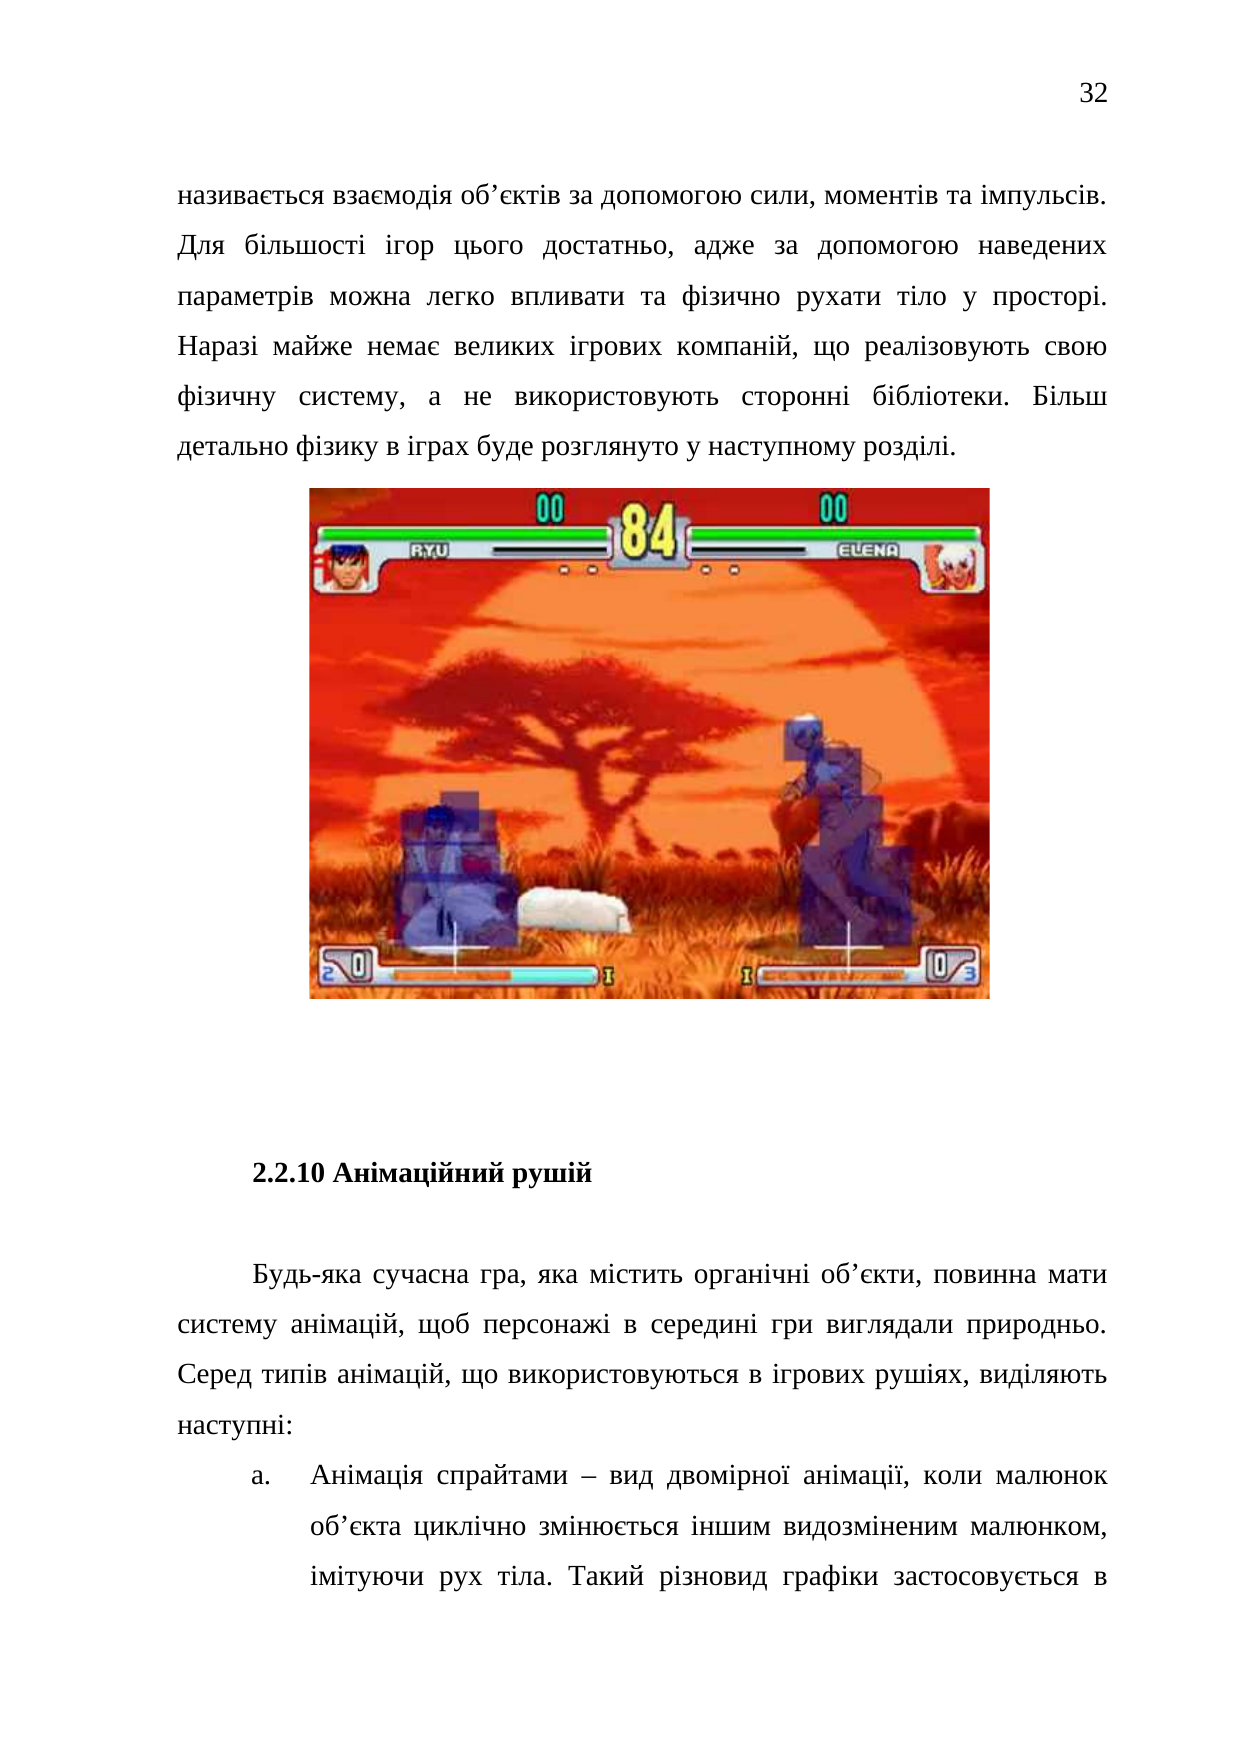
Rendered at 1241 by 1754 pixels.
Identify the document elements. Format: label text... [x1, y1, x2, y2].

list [251, 1457, 1108, 1591]
text 2.2.10 Анімаційний рушій [177, 1155, 1108, 1189]
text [177, 177, 1108, 462]
picture [309, 488, 990, 999]
text Будь-яка сучасна гра, яка містить органічні об’єкти, повинна мати систему анімацій, щоб персонажі в середині гри виглядали природньо. Серед типів анімацій, що використовуються в ігрових рушіях, виділяють наступні: [177, 1256, 1108, 1441]
